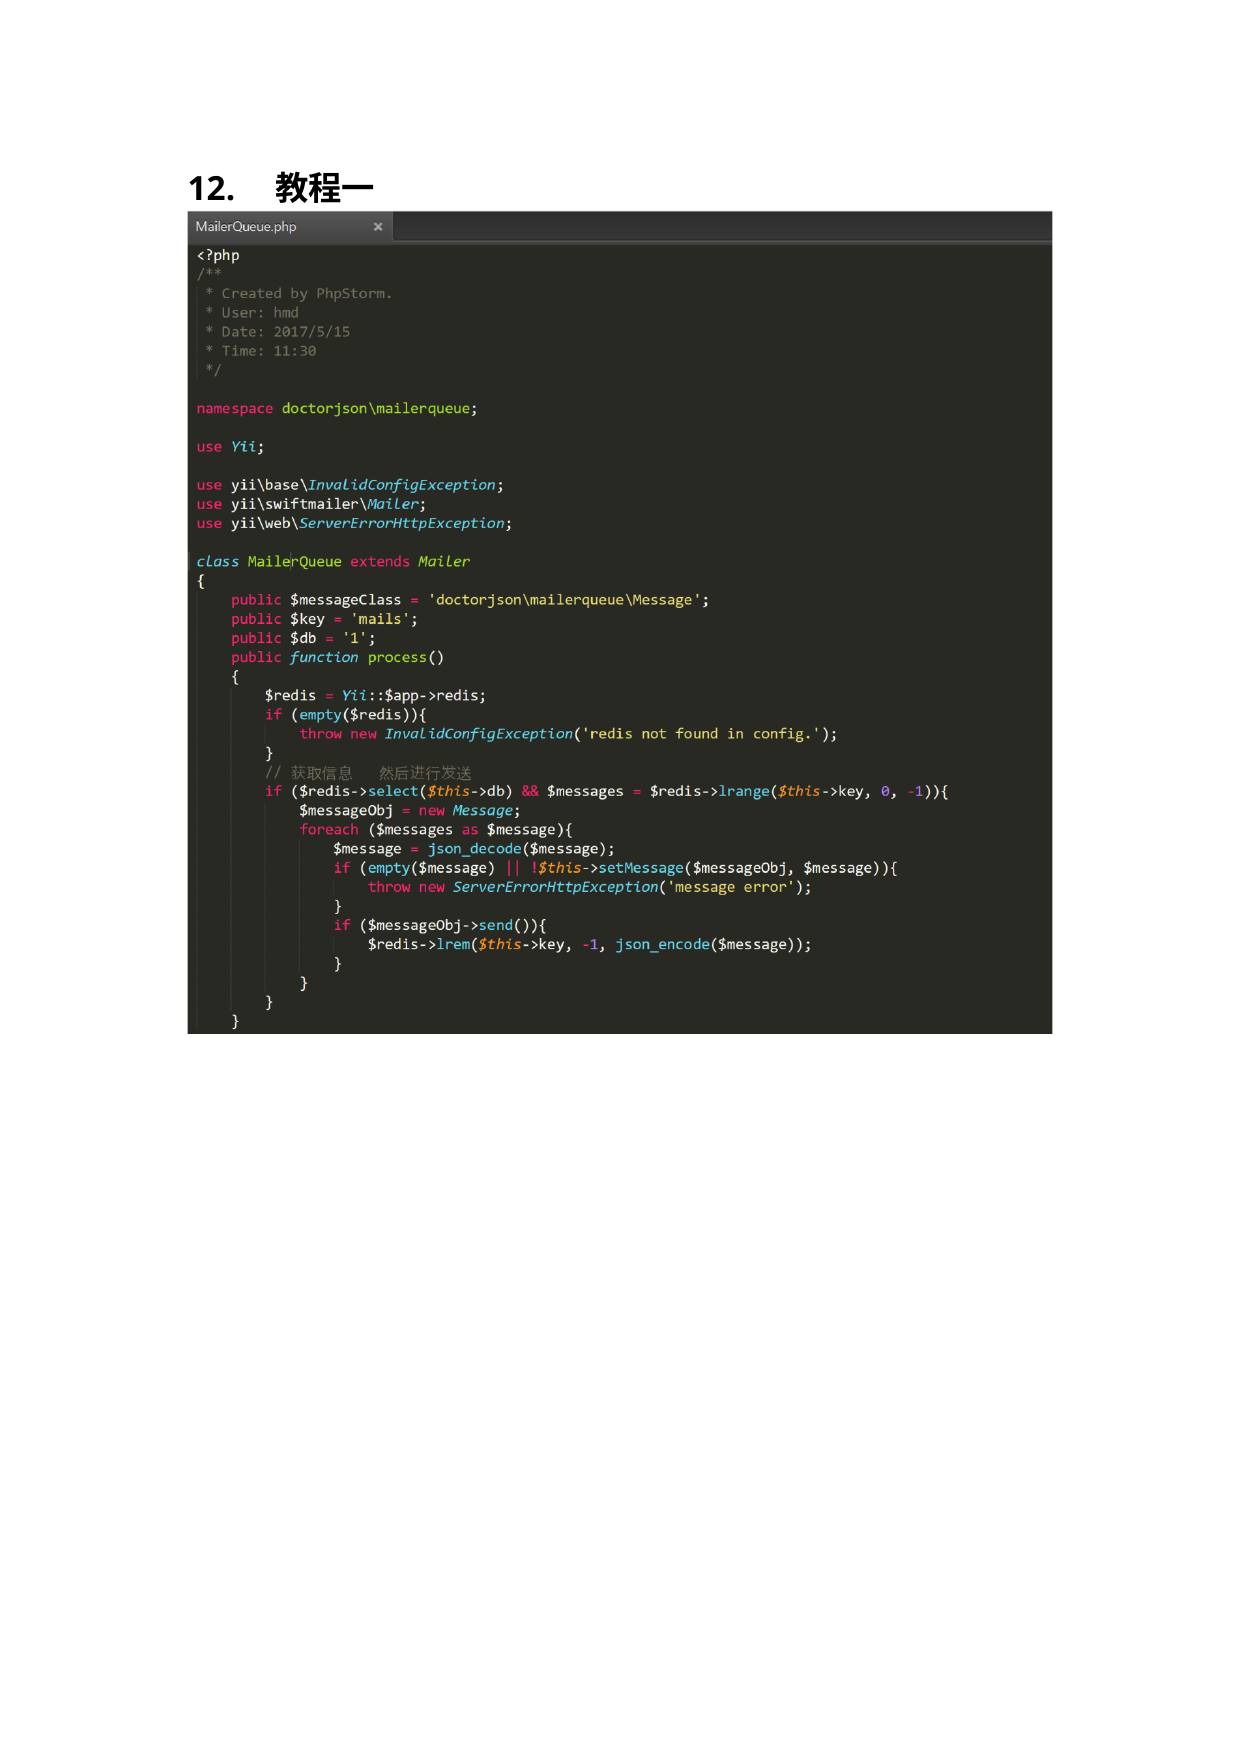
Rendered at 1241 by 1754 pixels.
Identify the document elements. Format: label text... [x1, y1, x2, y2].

picture [187, 210, 1053, 1034]
subtitle 教程一 [187, 162, 1053, 210]
